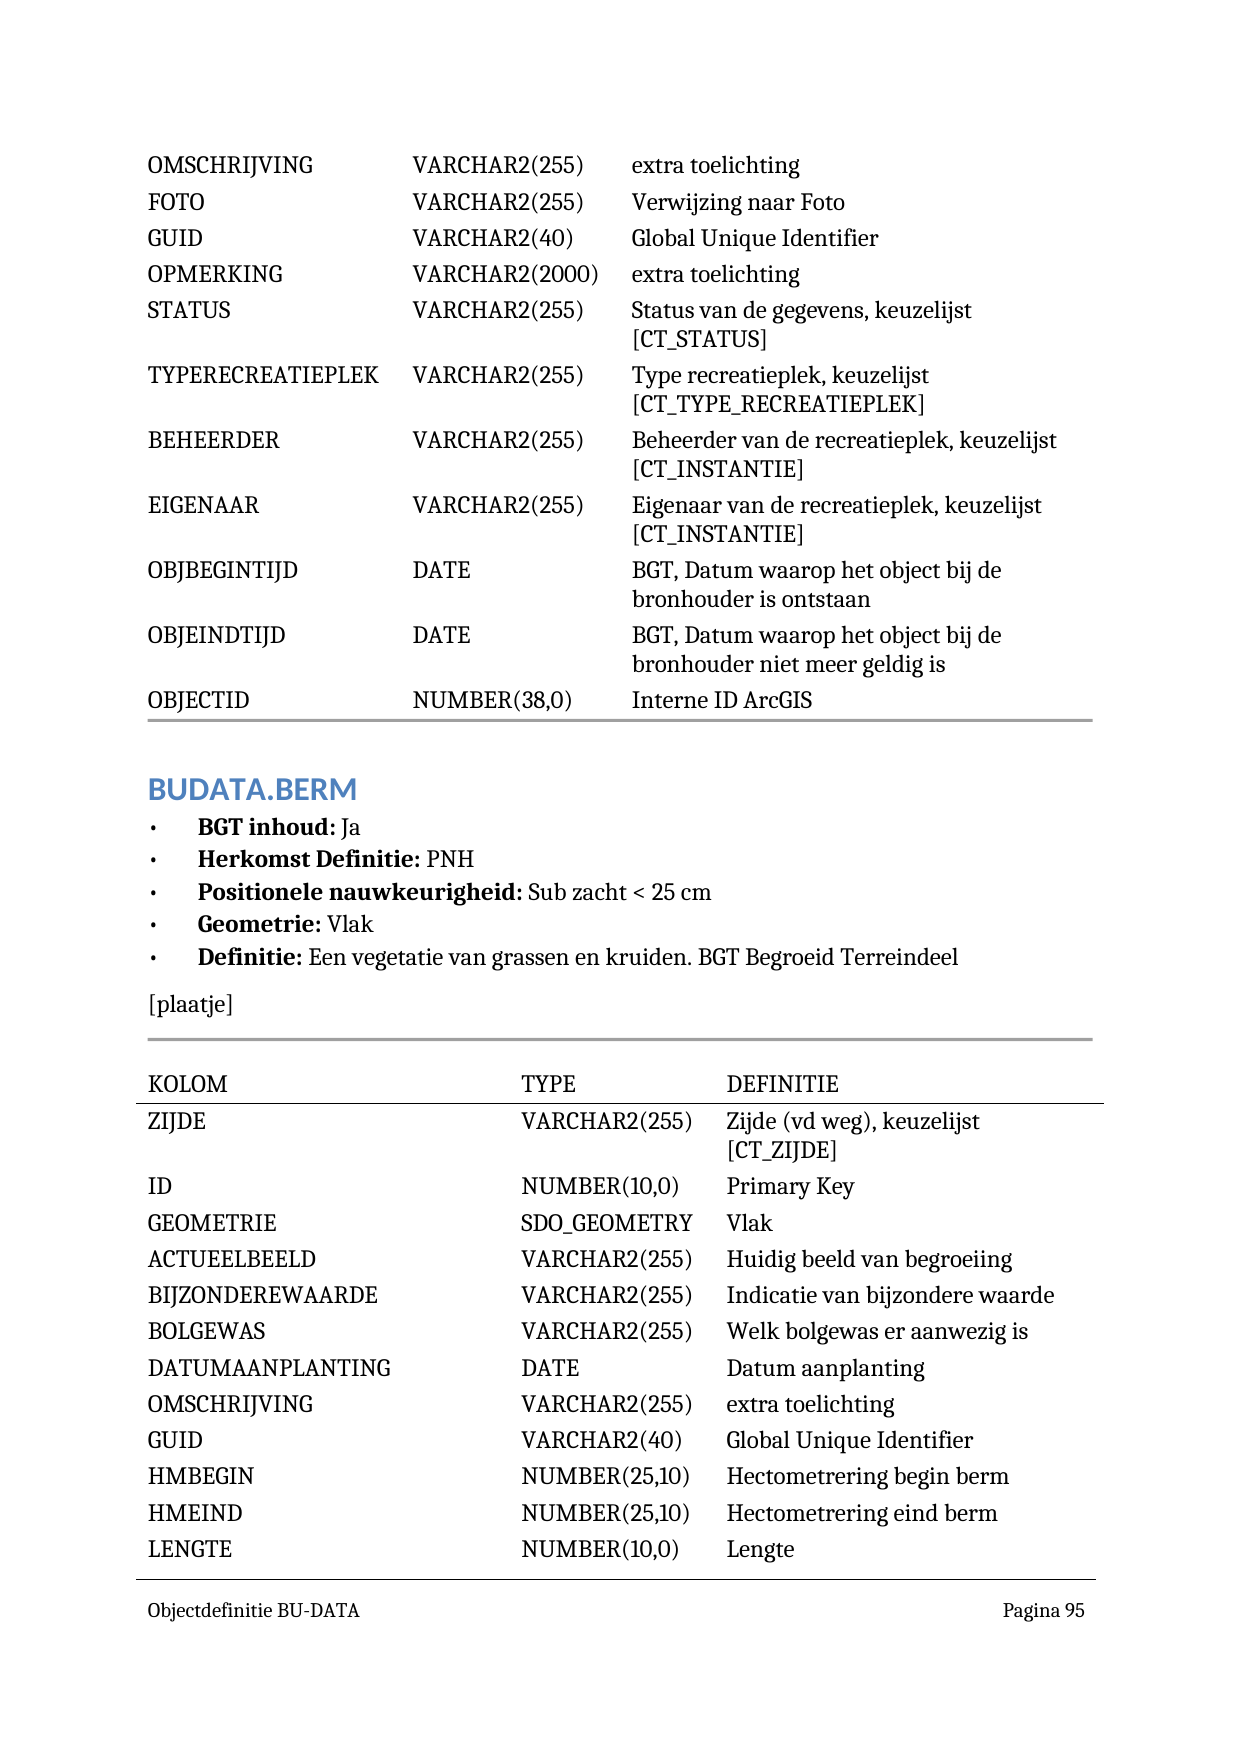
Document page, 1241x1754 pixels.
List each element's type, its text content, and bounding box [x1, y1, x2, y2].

subtitle BUDATA.BERM [148, 768, 1093, 809]
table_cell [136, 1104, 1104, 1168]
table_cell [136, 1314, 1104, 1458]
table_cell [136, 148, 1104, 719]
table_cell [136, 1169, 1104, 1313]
list Positionele nauwkeurigheid: Sub zacht < 25 cm [148, 878, 1093, 907]
text [plaatje] [148, 990, 1093, 1019]
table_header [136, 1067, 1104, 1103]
list BGT inhoud: Ja [148, 813, 1093, 842]
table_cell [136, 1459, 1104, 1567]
list Definitie: Een vegetatie van grassen en kruiden. BGT Begroeid Terreindeel [148, 943, 1093, 972]
list Geometrie: Vlak [148, 910, 1093, 939]
list Herkomst Definitie: PNH [148, 845, 1093, 874]
